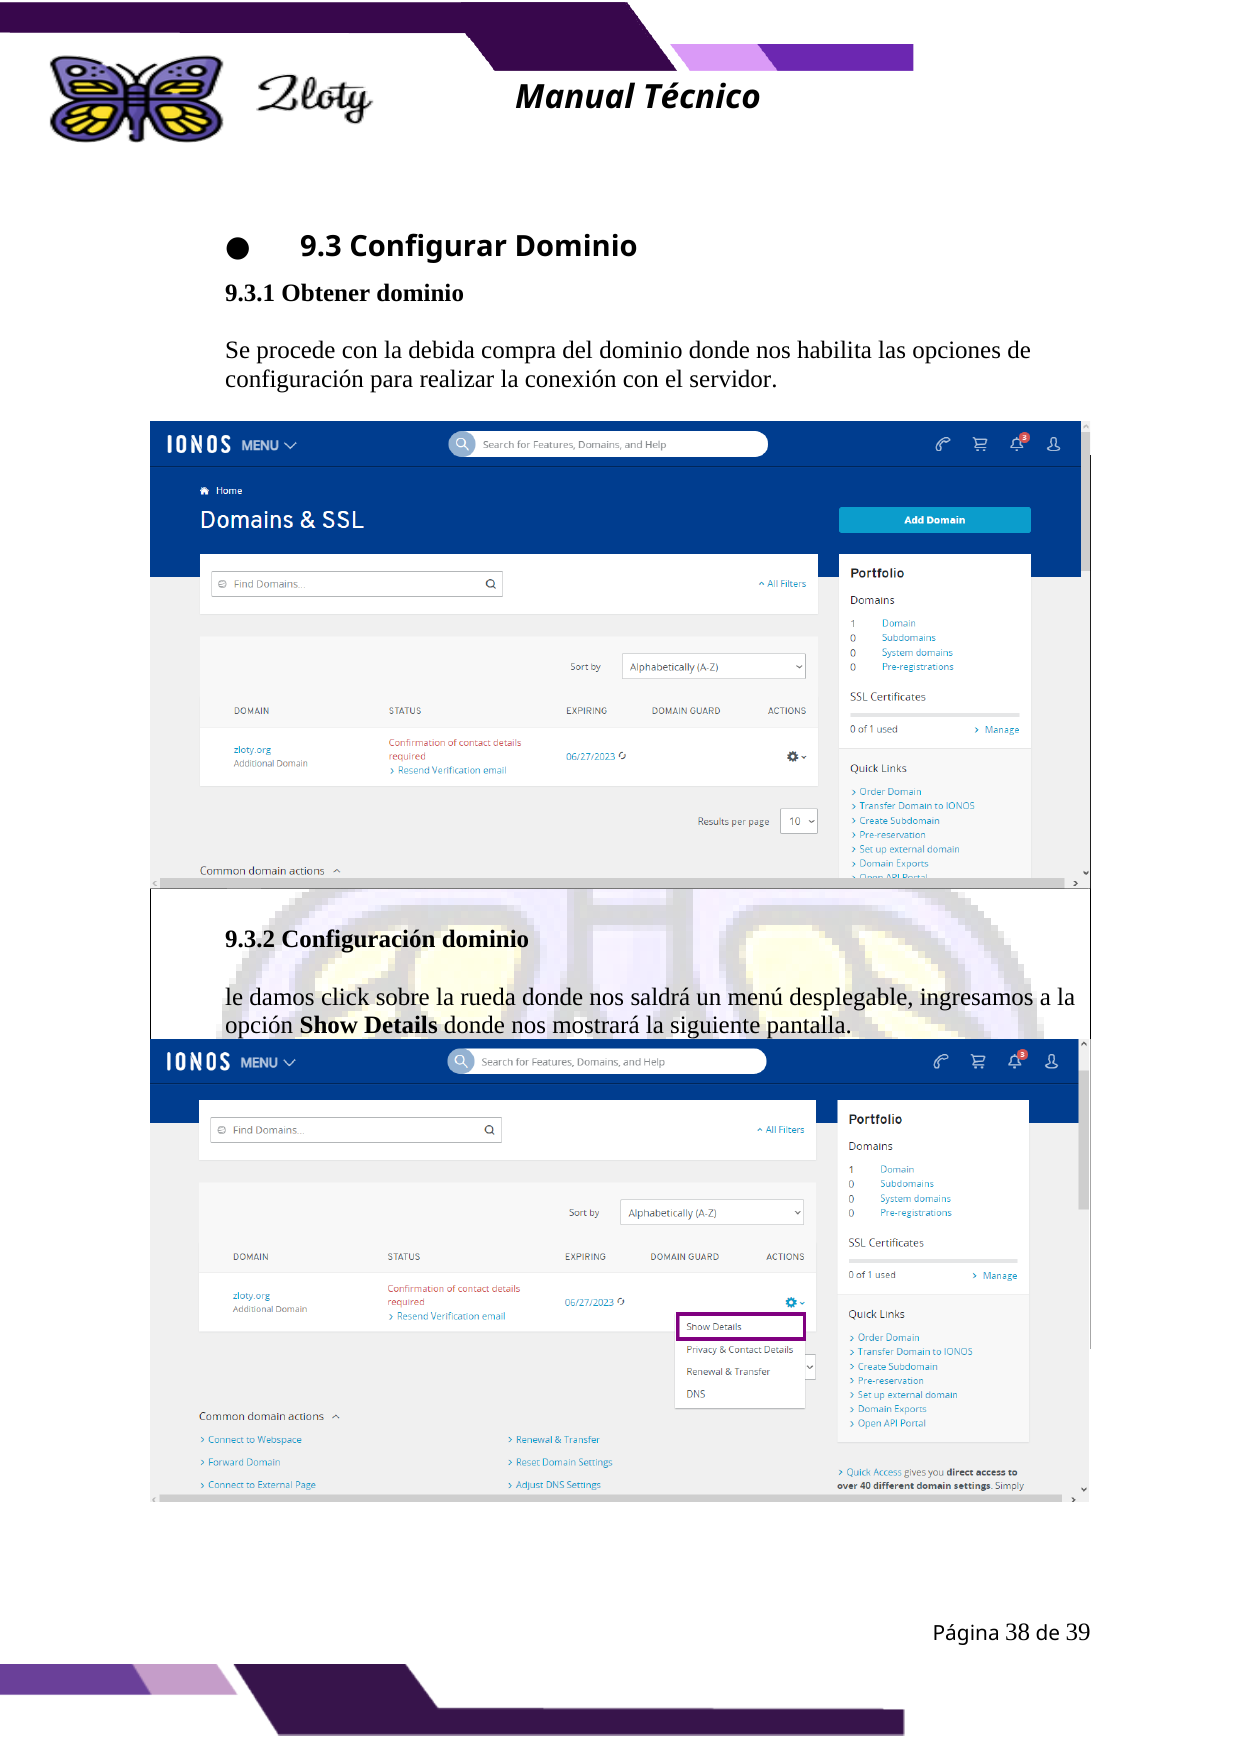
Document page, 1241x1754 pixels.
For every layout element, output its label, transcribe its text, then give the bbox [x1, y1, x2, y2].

picture [150, 421, 1091, 889]
picture [150, 1039, 1091, 1502]
text le damos click sobre la rueda donde nos saldrá un menú desplegable, ingresamos a la opción Show Details donde nos mostrará la siguiente pantalla. [225, 982, 1090, 1039]
subtitle 9.3 Configurar Dominio [225, 226, 1090, 265]
text 9.3.2 Configuración dominio [225, 924, 1090, 953]
picture [0, 2, 914, 166]
text 9.3.1 Obtener dominio [225, 278, 1090, 306]
picture [0, 1664, 905, 1736]
text Se procede con la debida compra del dominio donde nos habilita las opciones de configuración para realizar la conexión con el servidor. [225, 335, 1090, 393]
